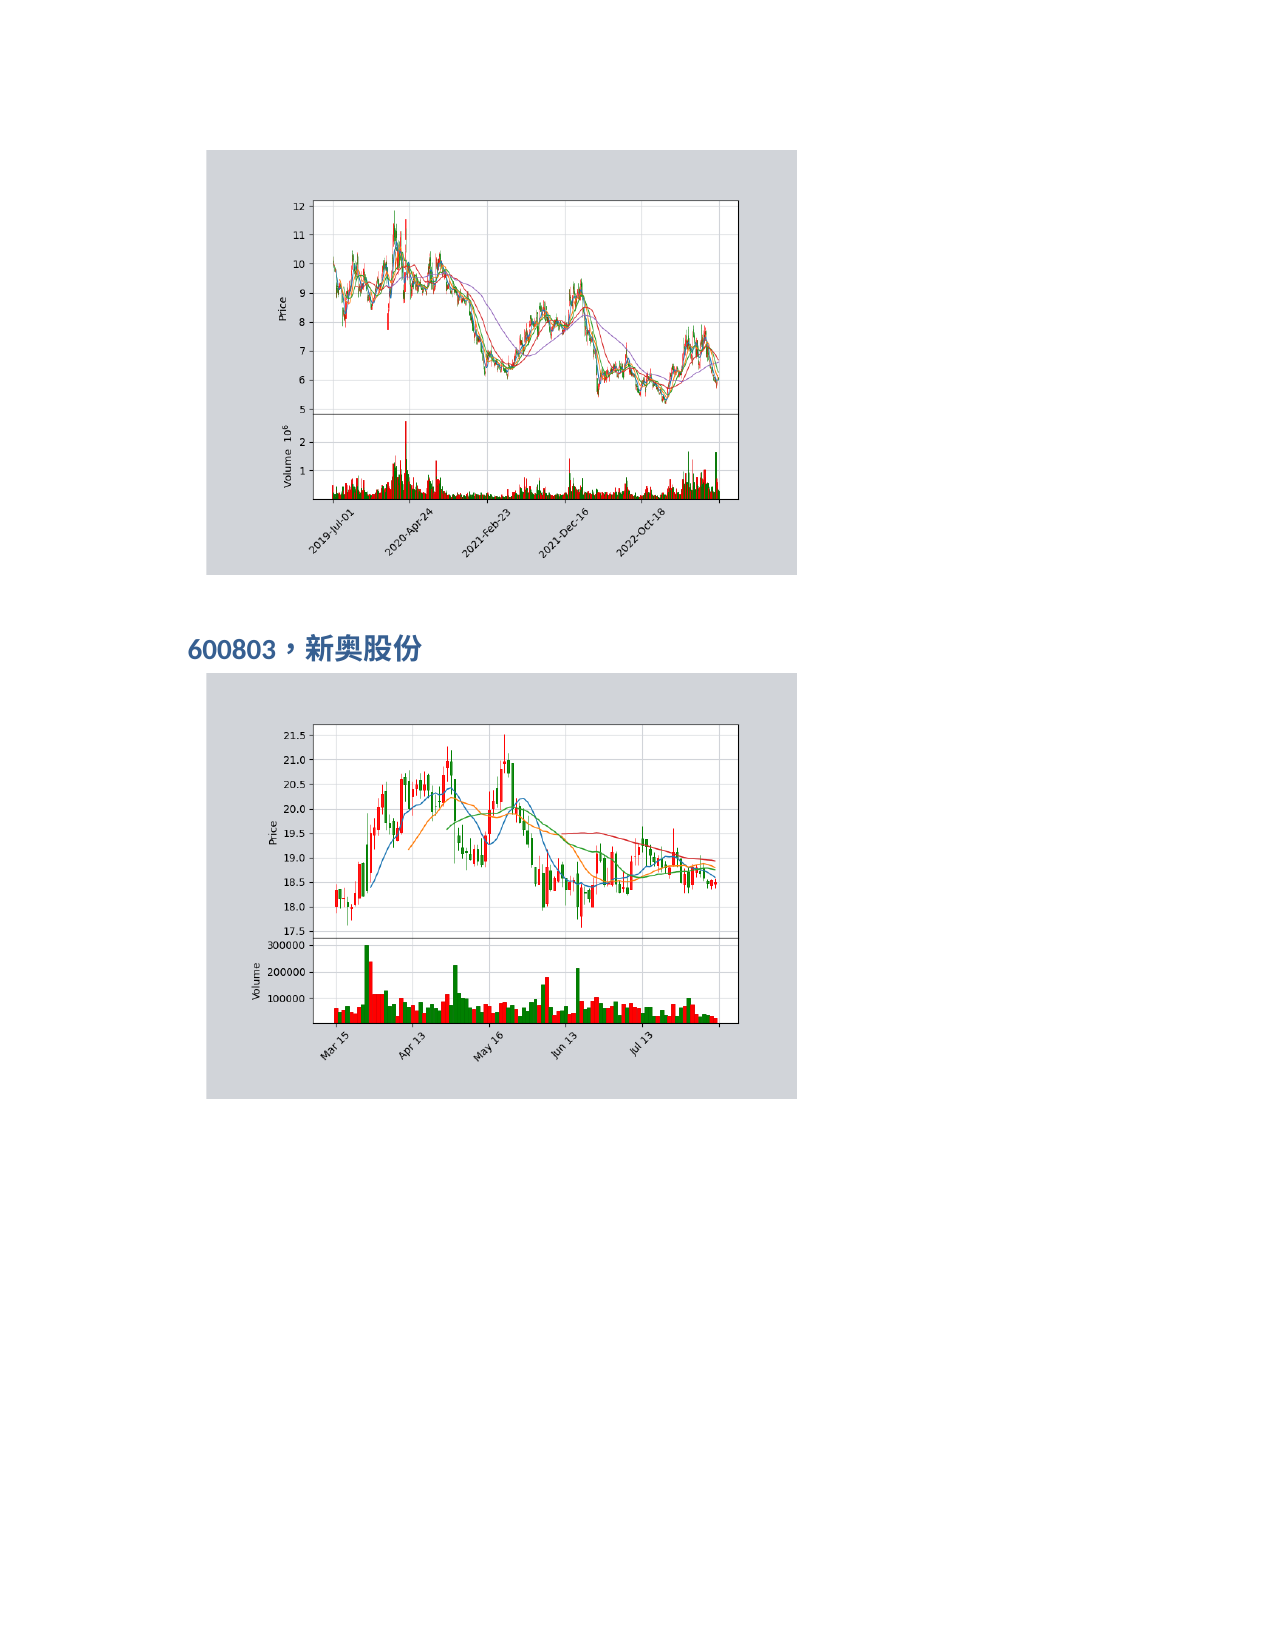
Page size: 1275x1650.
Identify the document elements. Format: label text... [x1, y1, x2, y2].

picture [206, 673, 797, 1099]
picture [206, 150, 797, 575]
subtitle 600803，新奥股份 [187, 628, 1087, 668]
